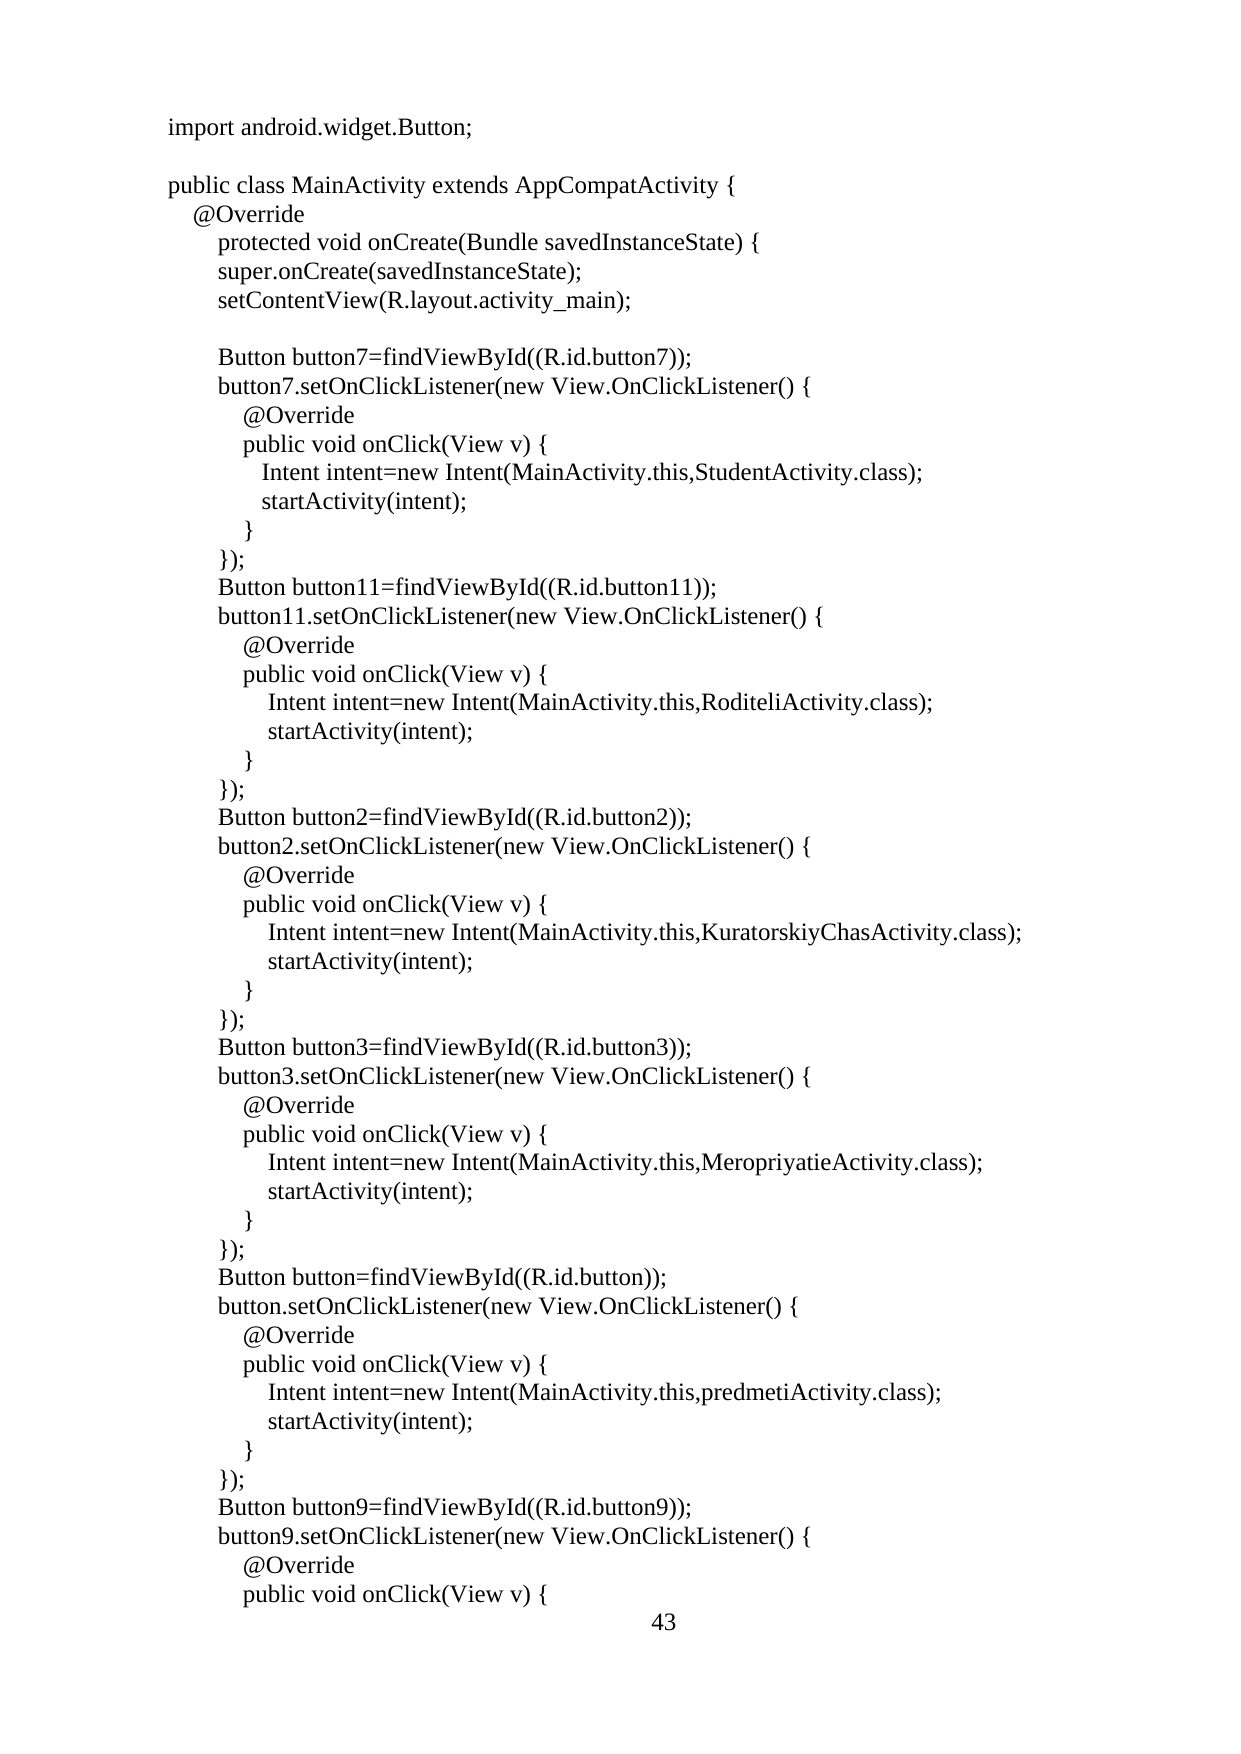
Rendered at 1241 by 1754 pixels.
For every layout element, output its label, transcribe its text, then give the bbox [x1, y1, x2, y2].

text } [94, 1435, 1157, 1464]
text public void onClick(View v) { [94, 429, 1157, 457]
text super.onCreate(savedInstanceState); [94, 256, 1157, 285]
text import android.widget.Button; [94, 112, 1157, 141]
text public void onClick(View v) { [94, 659, 1157, 687]
text public void onClick(View v) { [94, 1119, 1157, 1147]
text }); [94, 1234, 1157, 1262]
text button9.setOnClickListener(new View.OnClickListener() { [94, 1521, 1157, 1550]
text }); [94, 1004, 1157, 1032]
text @Override [94, 400, 1157, 429]
text public void onClick(View v) { [94, 1349, 1157, 1377]
text public void onClick(View v) { [94, 1579, 1157, 1607]
text @Override [94, 1320, 1157, 1349]
text Intent intent=new Intent(MainActivity.this,KuratorskiyChasActivity.class); [94, 917, 1157, 946]
text @Override [94, 199, 1157, 227]
text startActivity(intent); [94, 1176, 1157, 1205]
text button2.setOnClickListener(new View.OnClickListener() { [94, 831, 1157, 860]
text @Override [94, 1090, 1157, 1119]
text startActivity(intent); [94, 716, 1157, 745]
text button.setOnClickListener(new View.OnClickListener() { [94, 1291, 1157, 1320]
text setContentView(R.layout.activity_main); [94, 285, 1157, 314]
text Button button7=findViewById((R.id.button7)); [94, 342, 1157, 371]
text Button button2=findViewById((R.id.button2)); [94, 802, 1157, 831]
text public void onClick(View v) { [94, 889, 1157, 917]
text button7.setOnClickListener(new View.OnClickListener() { [94, 371, 1157, 400]
text Button button9=findViewById((R.id.button9)); [94, 1492, 1157, 1521]
text @Override [94, 630, 1157, 659]
text @Override [94, 1550, 1157, 1579]
text } [94, 745, 1157, 774]
text @Override [94, 860, 1157, 889]
text button3.setOnClickListener(new View.OnClickListener() { [94, 1061, 1157, 1090]
text public class MainActivity extends AppCompatActivity { [94, 170, 1157, 199]
text Intent intent=new Intent(MainActivity.this,predmetiActivity.class); [94, 1377, 1157, 1406]
text }); [94, 544, 1157, 572]
text startActivity(intent); [94, 946, 1157, 975]
text Intent intent=new Intent(MainActivity.this,StudentActivity.class); [94, 457, 1157, 486]
text }); [94, 774, 1157, 802]
text Intent intent=new Intent(MainActivity.this,MeropriyatieActivity.class); [94, 1147, 1157, 1176]
text startActivity(intent); [94, 486, 1157, 515]
text }); [94, 1464, 1157, 1492]
text } [94, 1205, 1157, 1234]
text startActivity(intent); [94, 1406, 1157, 1435]
text } [94, 975, 1157, 1004]
text Button button11=findViewById((R.id.button11)); [94, 572, 1157, 601]
text Intent intent=new Intent(MainActivity.this,RoditeliActivity.class); [94, 687, 1157, 716]
text Button button3=findViewById((R.id.button3)); [94, 1032, 1157, 1061]
text protected void onCreate(Bundle savedInstanceState) { [94, 227, 1157, 256]
text Button button=findViewById((R.id.button)); [94, 1262, 1157, 1291]
text button11.setOnClickListener(new View.OnClickListener() { [94, 601, 1157, 630]
text } [94, 515, 1157, 544]
